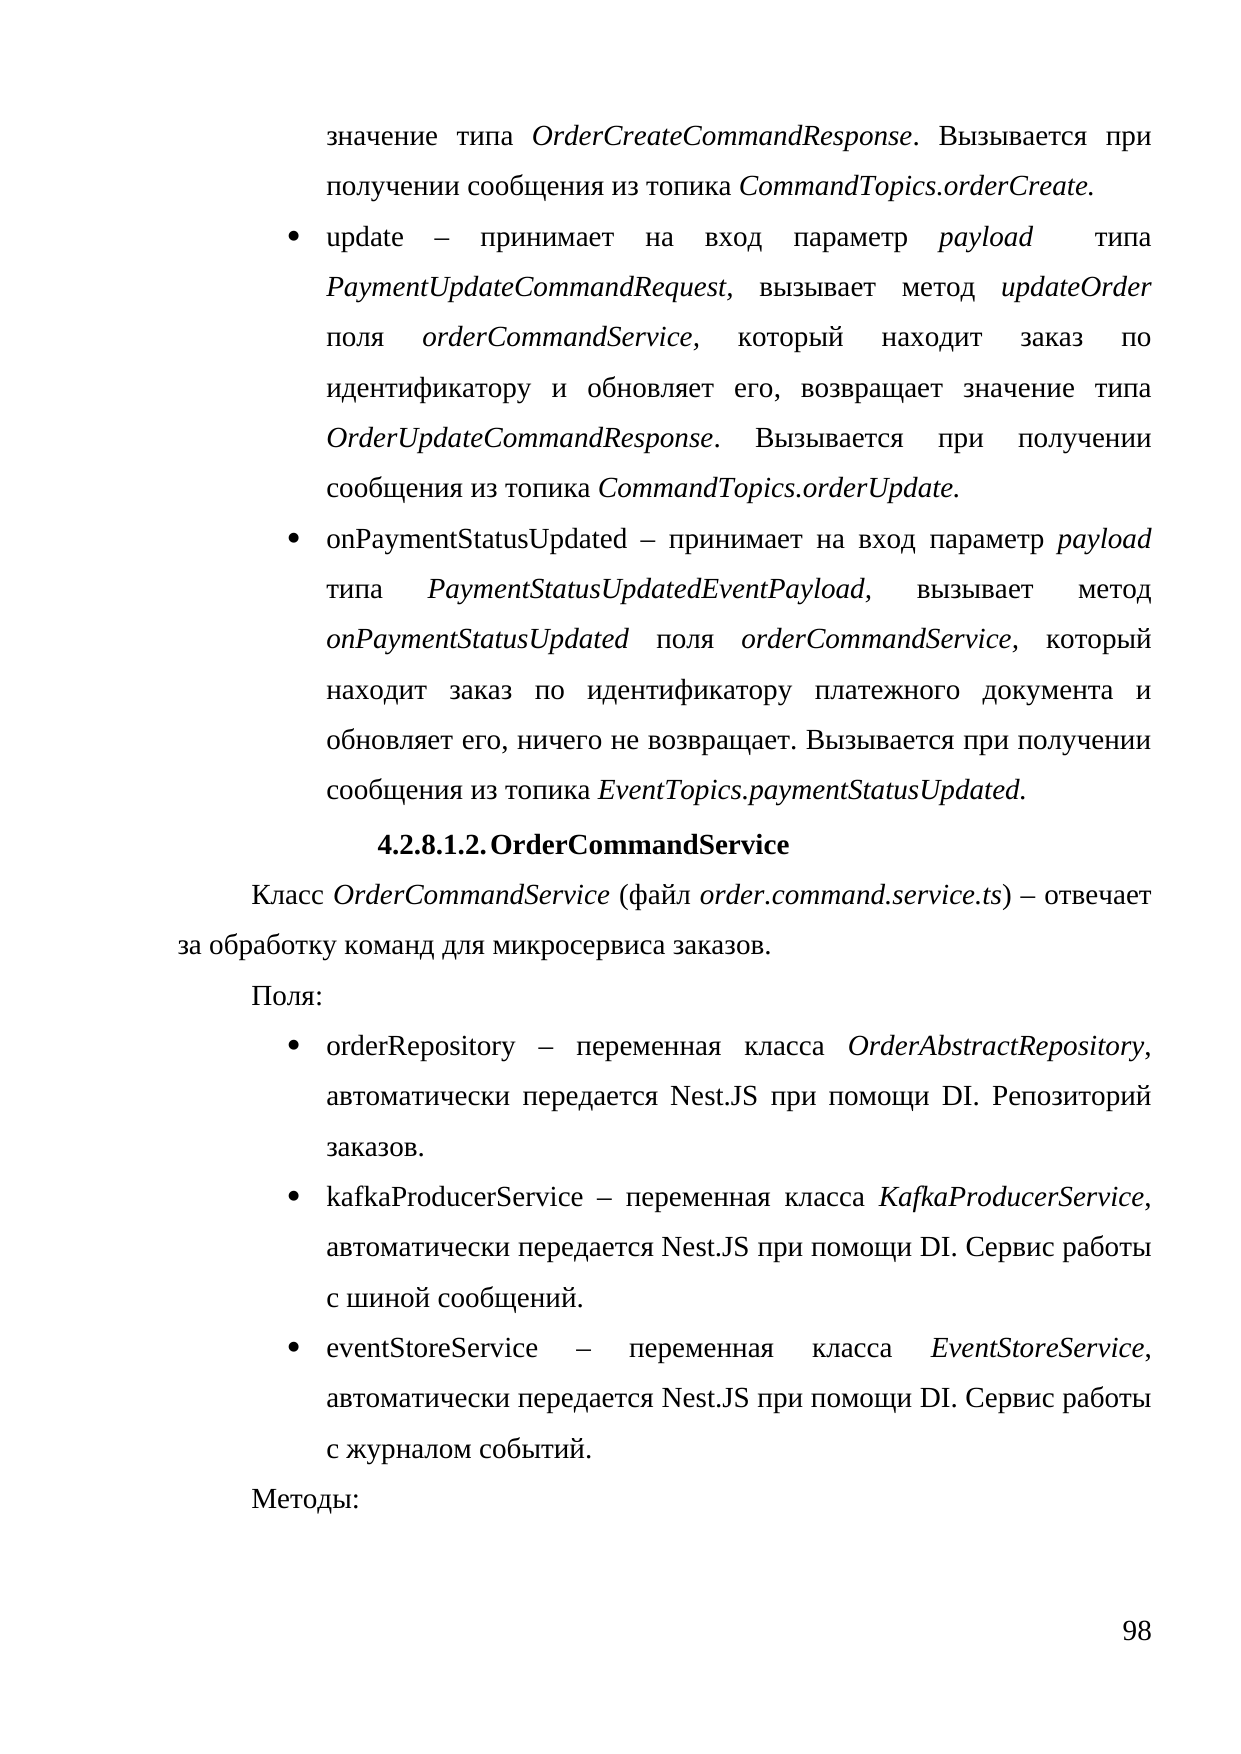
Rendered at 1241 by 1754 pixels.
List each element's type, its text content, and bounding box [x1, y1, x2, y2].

list eventStoreService – переменная класса EventStoreService, автоматически передается Nest.JS при помощи DI. Сервис работы с журналом событий. [288, 1330, 1152, 1464]
list update – принимает на вход параметр payload типа PaymentUpdateCommandRequest, вызывает метод updateOrder поля orderCommandService, который находит заказ по идентификатору и обновляет его, возвращает значение типа OrderUpdateCommandResponse. Вызывается при получении сообщения из топика CommandTopics.orderUpdate. [288, 219, 1152, 504]
text Поля: [177, 978, 1152, 1011]
text Методы: [177, 1481, 1152, 1515]
list kafkaProducerService – переменная класса KafkaProducerService, автоматически передается Nest.JS при помощи DI. Сервис работы с шиной сообщений. [288, 1179, 1152, 1313]
list orderRepository – переменная класса OrderAbstractRepository, автоматически передается Nest.JS при помощи DI. Репозиторий заказов. [288, 1028, 1152, 1162]
text Класс OrderCommandService (файл order.command.service.ts) – отвечает за обработку команд для микросервиса заказов. [177, 877, 1152, 961]
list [288, 118, 1152, 202]
list onPaymentStatusUpdated – принимает на вход параметр payload типа PaymentStatusUpdatedEventPayload, вызывает метод onPaymentStatusUpdated поля orderCommandService, который находит заказ по идентификатору платежного документа и обновляет его, ничего не возвращает. Вызывается при получении сообщения из топика EventTopics.paymentStatusUpdated. [288, 521, 1152, 806]
subtitle OrderCommandService [377, 827, 1152, 860]
